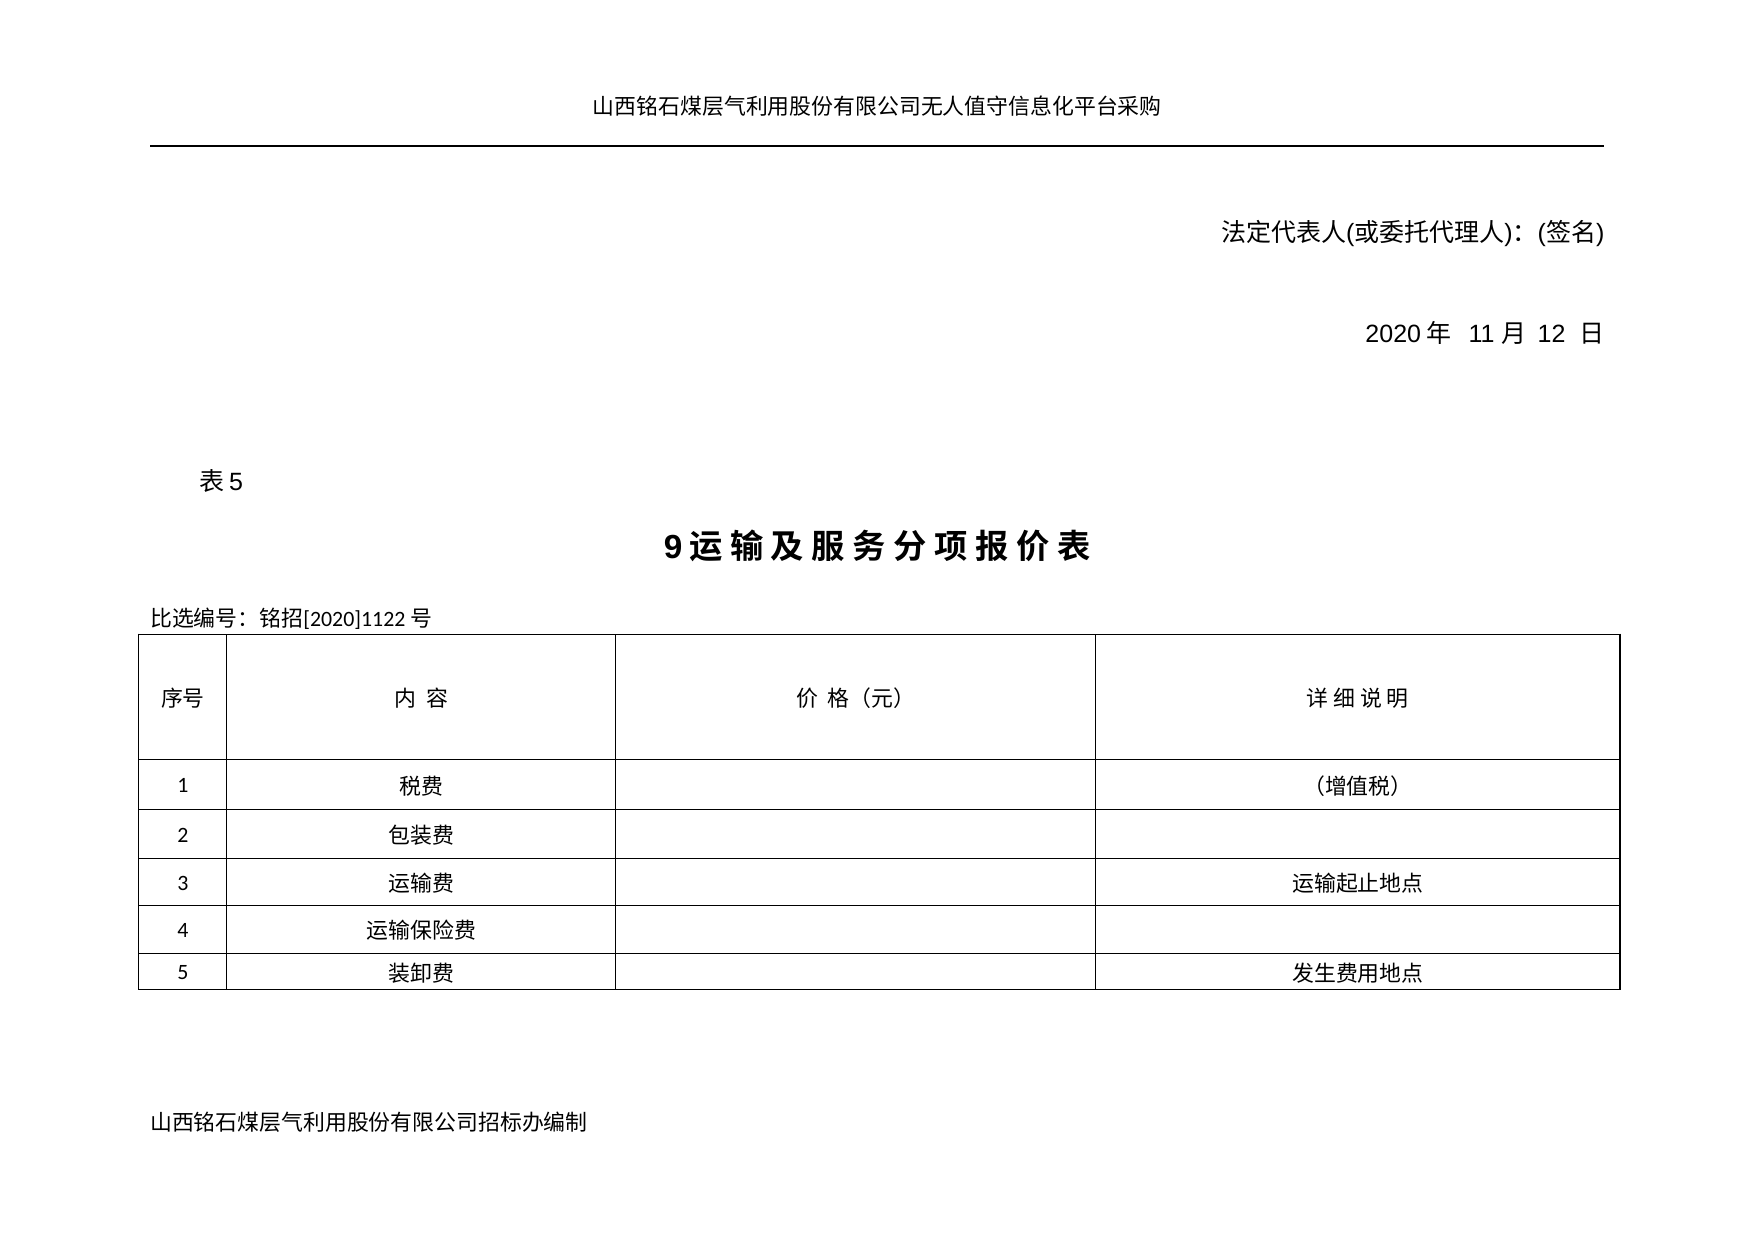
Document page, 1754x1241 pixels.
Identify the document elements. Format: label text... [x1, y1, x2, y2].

text 法定代表人(或委托代理人)：(签名) [150, 198, 1604, 263]
table_cell [616, 810, 1095, 858]
table_cell 1 [139, 760, 226, 809]
table_cell [1096, 810, 1619, 858]
table_cell [616, 859, 1095, 905]
table_cell [616, 954, 1095, 989]
text 2020年 11 月 12 日 [150, 299, 1604, 364]
table_cell 3 [139, 859, 226, 905]
table_cell 4 [139, 906, 226, 952]
table_cell 2 [139, 810, 226, 858]
table_cell [1096, 906, 1619, 952]
table_cell 发生费用地点 [1096, 954, 1619, 989]
table_cell 运输保险费 [227, 906, 615, 952]
table_header 序号 [139, 635, 226, 759]
text 9运 输 及 服 务 分 项 报 价 表 [150, 512, 1604, 577]
table_header 价 格（元） [616, 635, 1095, 759]
table_cell [616, 760, 1095, 809]
table_cell 运输起止地点 [1096, 859, 1619, 905]
table_cell 5 [139, 954, 226, 989]
table_header 详 细 说 明 [1096, 635, 1619, 759]
table_cell 税费 [227, 760, 615, 809]
table_cell 运输费 [227, 859, 615, 905]
text 表5 [150, 447, 1604, 512]
text 比选编号：铭招[2020]1122号 [150, 601, 1604, 633]
table_header 内 容 [227, 635, 615, 759]
table_cell 包装费 [227, 810, 615, 858]
table_cell [616, 906, 1095, 952]
table_cell （增值税） [1096, 760, 1619, 809]
table_cell 装卸费 [227, 954, 615, 989]
